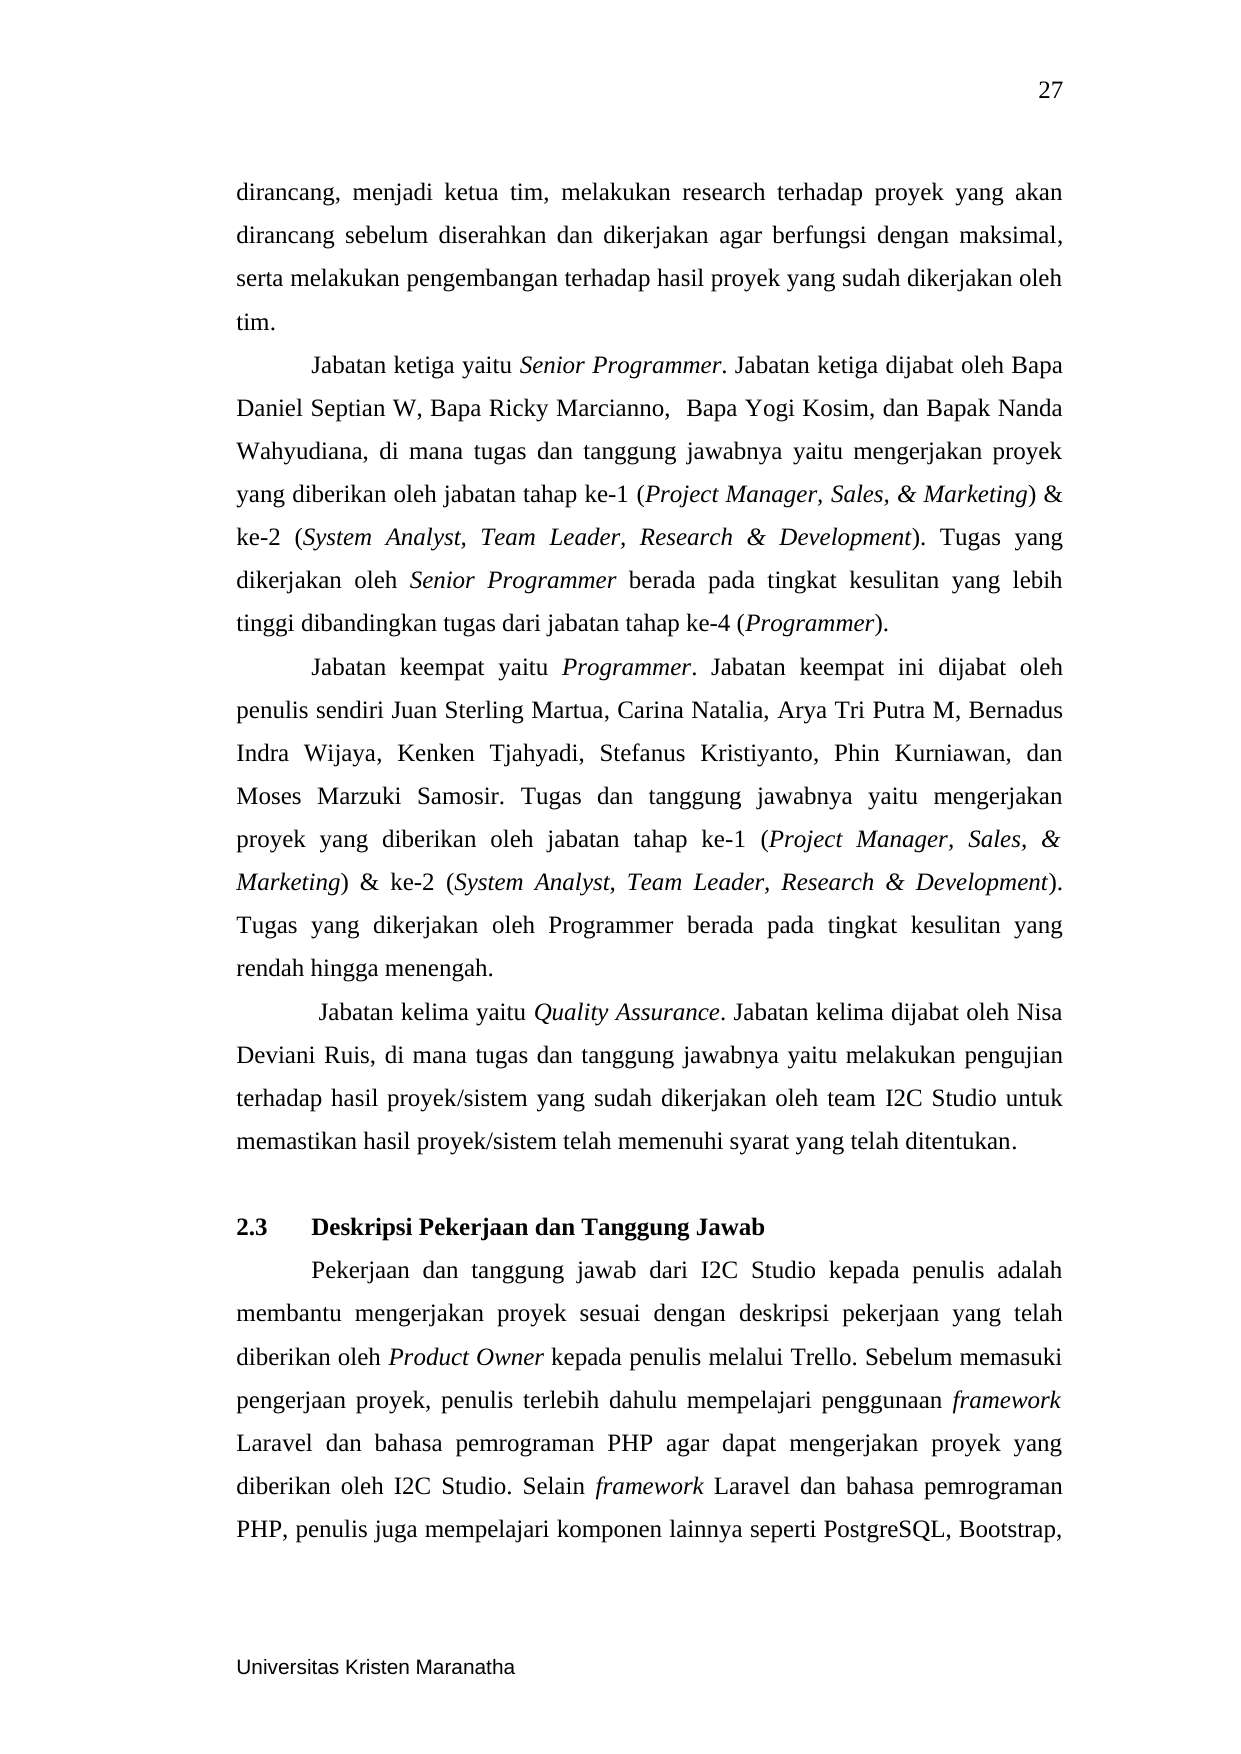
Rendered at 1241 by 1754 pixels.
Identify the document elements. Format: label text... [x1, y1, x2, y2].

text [236, 1255, 1063, 1543]
subtitle Deskripsi Pekerjaan dan Tanggung Jawab [236, 1212, 1063, 1241]
text Jabatan kelima yaitu Quality Assurance. Jabatan kelima dijabat oleh Nisa Deviani Ruis, di mana tugas dan tanggung jawabnya yaitu melakukan pengujian terhadap hasil proyek/sistem yang sudah dikerjakan oleh team I2C Studio untuk memastikan hasil proyek/sistem telah memenuhi syarat yang telah ditentukan. [236, 997, 1063, 1155]
text Jabatan ketiga yaitu Senior Programmer. Jabatan ketiga dijabat oleh Bapa Daniel Septian W, Bapa Ricky Marcianno, Bapa Yogi Kosim, dan Bapak Nanda Wahyudiana, di mana tugas dan tanggung jawabnya yaitu mengerjakan proyek yang diberikan oleh jabatan tahap ke-1 (Project Manager, Sales, & Marketing) & ke-2 (System Analyst, Team Leader, Research & Development). Tugas yang dikerjakan oleh Senior Programmer berada pada tingkat kesulitan yang lebih tinggi dibandingkan tugas dari jabatan tahap ke-4 (Programmer). [236, 350, 1063, 637]
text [236, 177, 1063, 335]
text Jabatan keempat yaitu Programmer. Jabatan keempat ini dijabat oleh penulis sendiri Juan Sterling Martua, Carina Natalia, Arya Tri Putra M, Bernadus Indra Wijaya, Kenken Tjahyadi, Stefanus Kristiyanto, Phin Kurniawan, dan Moses Marzuki Samosir. Tugas dan tanggung jawabnya yaitu mengerjakan proyek yang diberikan oleh jabatan tahap ke-1 (Project Manager, Sales, & Marketing) & ke-2 (System Analyst, Team Leader, Research & Development). Tugas yang dikerjakan oleh Programmer berada pada tingkat kesulitan yang rendah hingga menengah. [236, 652, 1063, 982]
